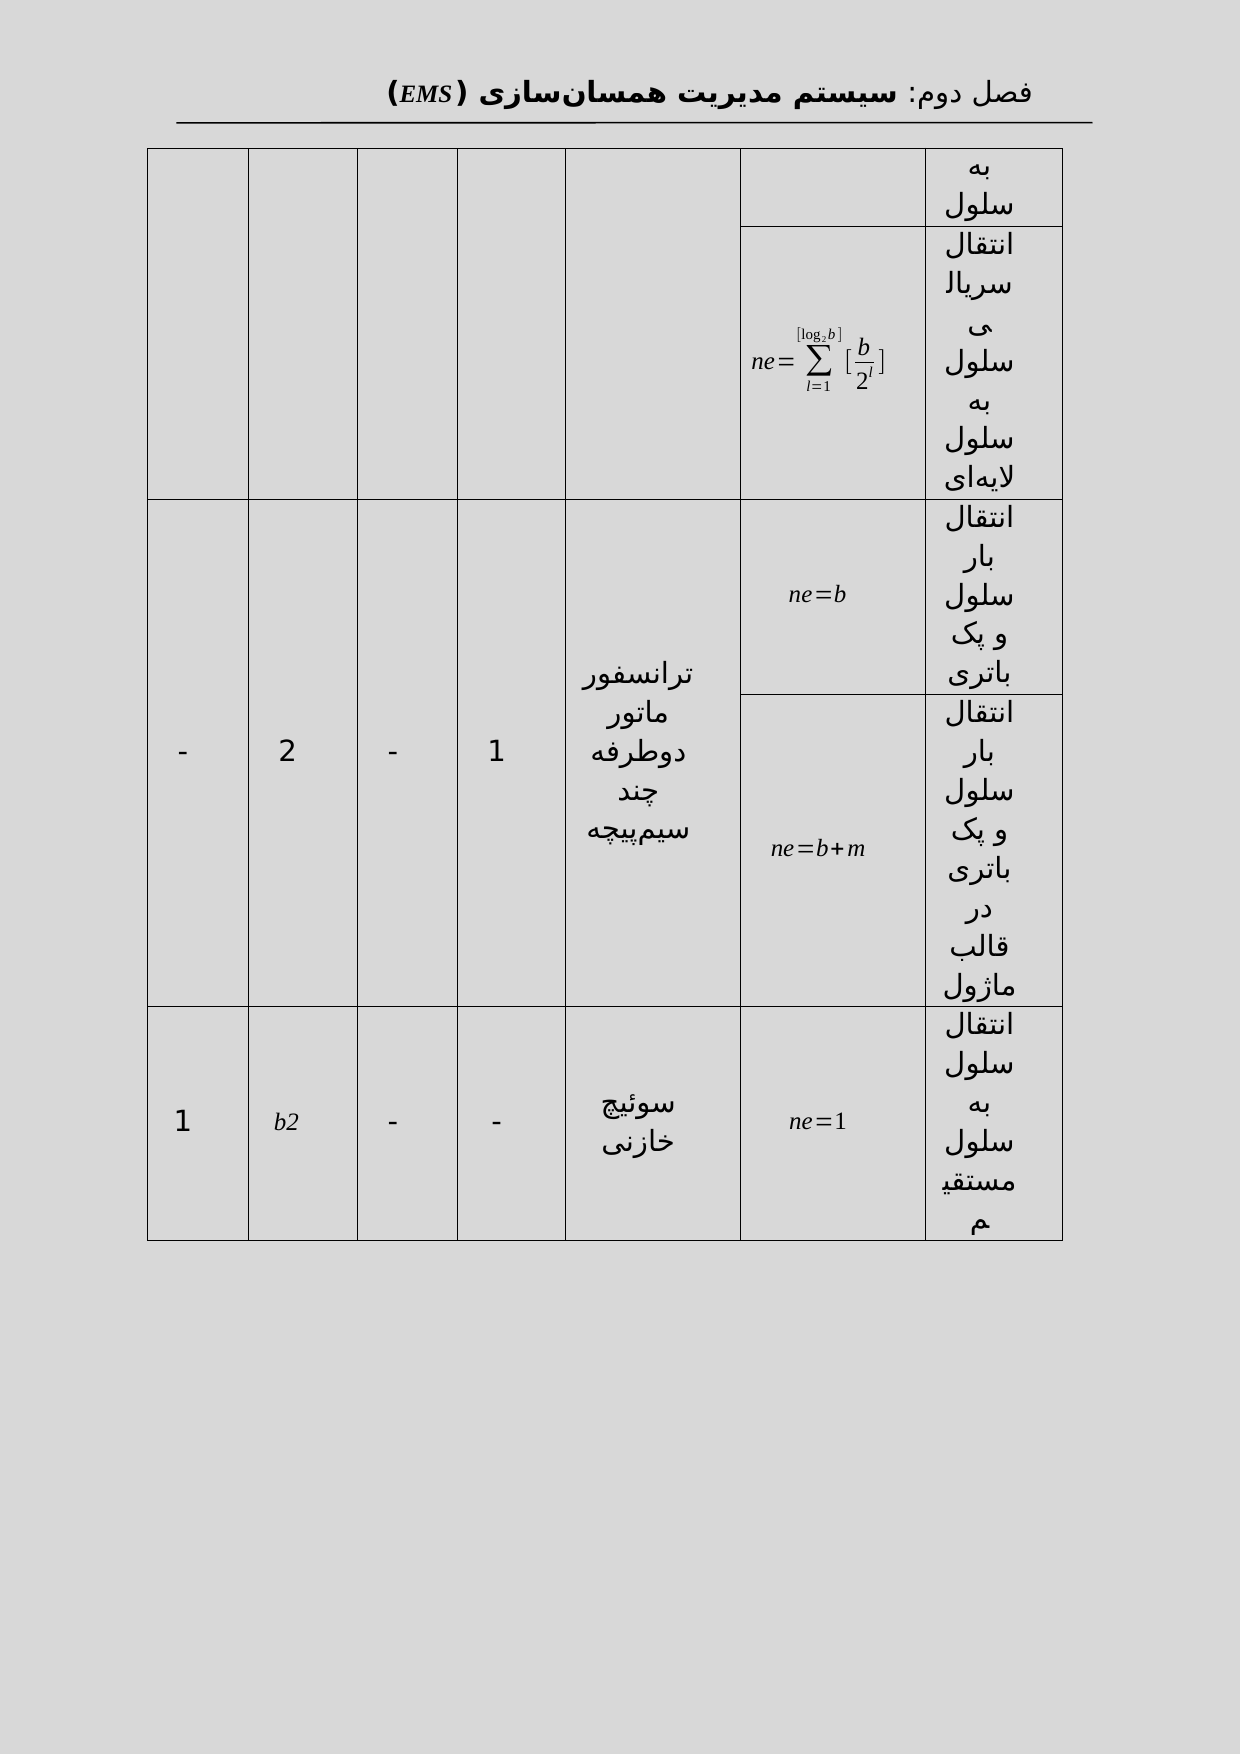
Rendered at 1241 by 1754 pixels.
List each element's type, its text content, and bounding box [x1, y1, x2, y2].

table_cell سوئیچ خازنی [566, 1007, 740, 1240]
table_cell - [358, 500, 457, 1006]
table_cell b2 [249, 1007, 357, 1240]
table_cell 1 [458, 500, 565, 1006]
table_cell [741, 227, 925, 499]
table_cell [926, 149, 1062, 226]
table_cell - [358, 1007, 457, 1240]
table_cell 1 [148, 1007, 248, 1240]
table_cell انتقال سلول به سلول مستقیم [926, 1007, 1062, 1240]
table_cell 2 [249, 500, 357, 1006]
table_cell [741, 149, 925, 226]
table_cell [741, 1007, 925, 1240]
table_cell انتقال بار سلول و پک باتری در قالب ماژول [926, 695, 1062, 1006]
table_cell [741, 500, 925, 694]
table_cell ترانسفورماتور دوطرفه چند سیم‌پیچه [566, 500, 740, 1006]
table_cell انتقال بار سلول و پک باتری [926, 500, 1062, 694]
table_cell انتقال سریالی سلول به سلول لایه‌ای [926, 227, 1062, 499]
table_cell - [148, 500, 248, 1006]
table_cell - [458, 1007, 565, 1240]
table_cell [741, 695, 925, 1006]
